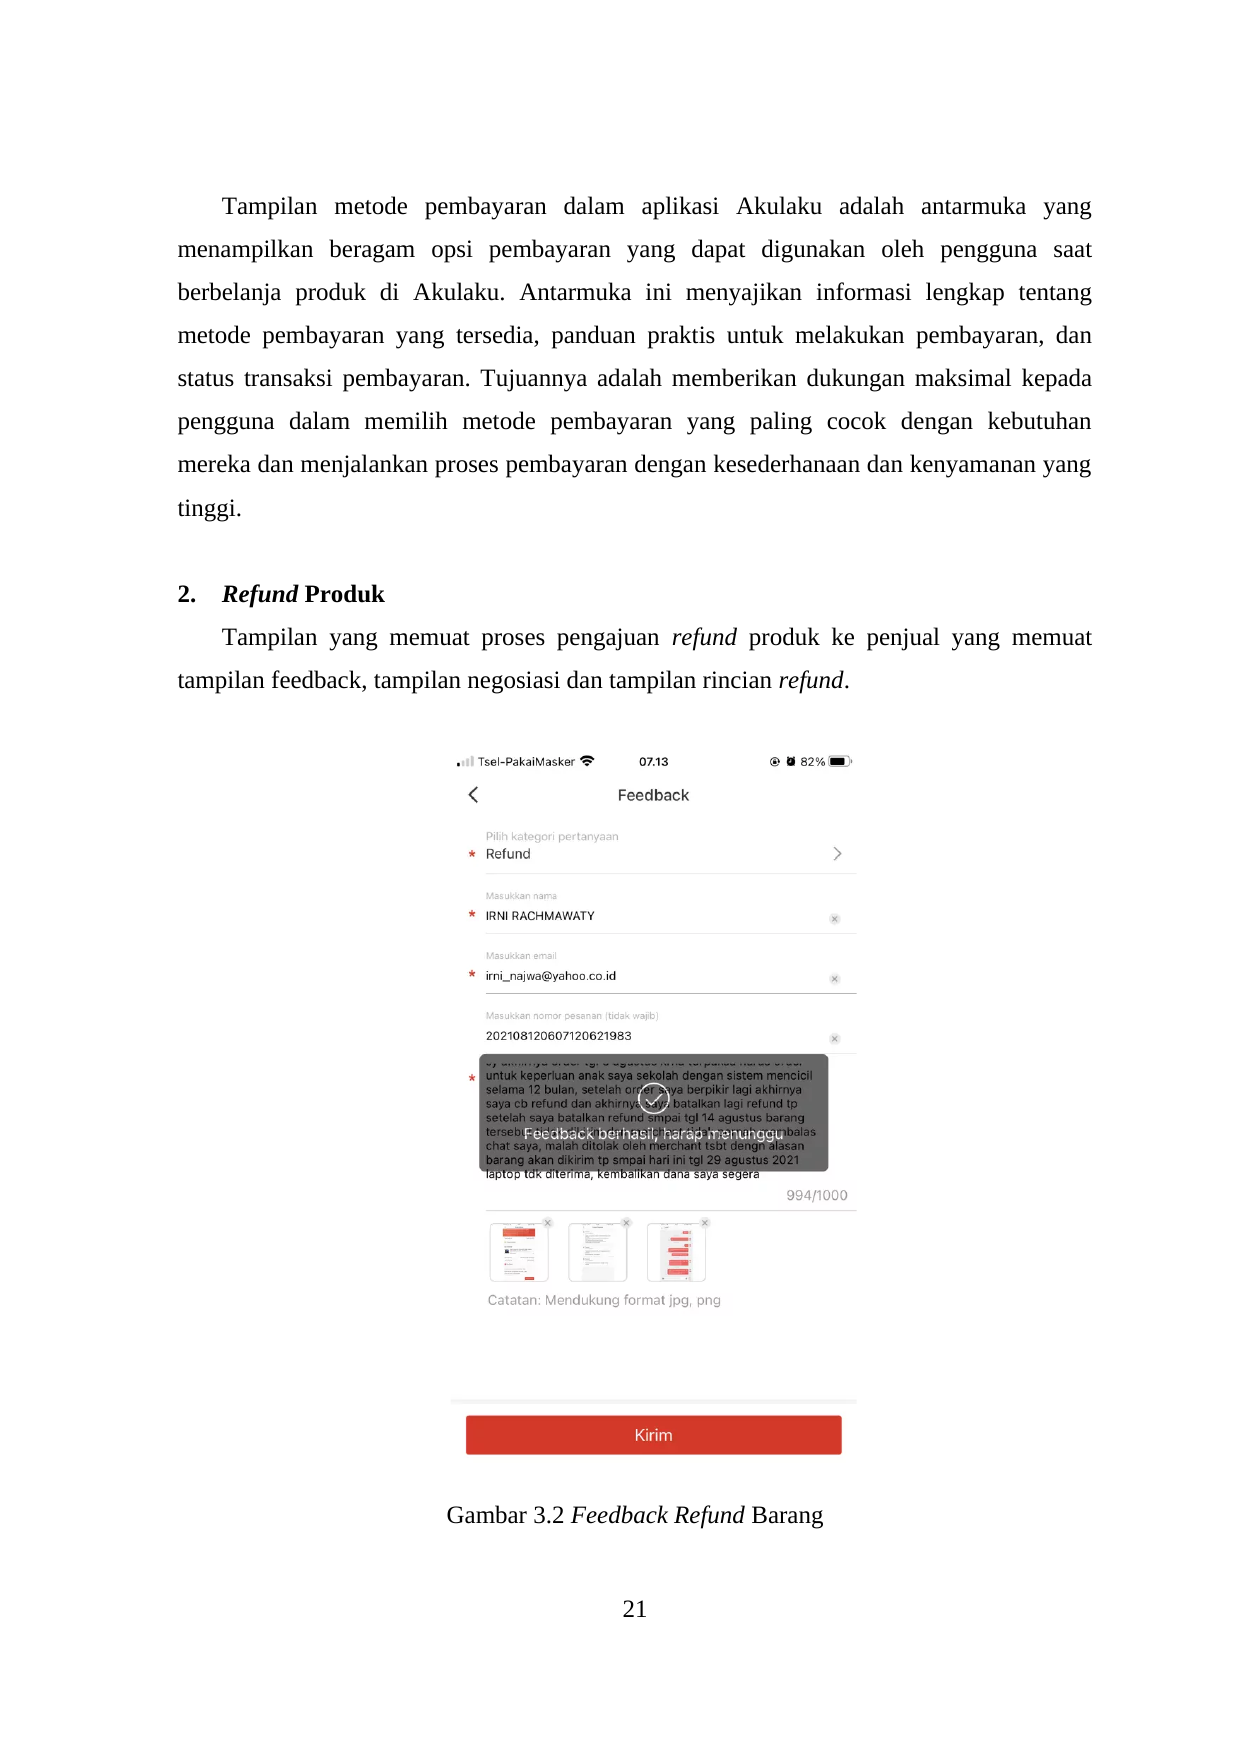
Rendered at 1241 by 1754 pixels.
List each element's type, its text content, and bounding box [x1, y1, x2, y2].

text Gambar 3.2 Feedback Refund Barang [177, 1501, 1092, 1529]
text Tampilan metode pembayaran dalam aplikasi Akulaku adalah antarmuka yang menampilkan beragam opsi pembayaran yang dapat digunakan oleh pengguna saat berbelanja produk di Akulaku. Antarmuka ini menyajikan informasi lengkap tentang metode pembayaran yang tersedia, panduan praktis untuk melakukan pembayaran, dan status transaksi pembayaran. Tujuannya adalah memberikan dukungan maksimal kepada pengguna dalam memilih metode pembayaran yang paling cocok dengan kebutuhan mereka dan menjalankan proses pembayaran dengan kesederhanaan dan kenyamanan yang tinggi. [177, 191, 1092, 521]
text Tampilan yang memuat proses pengajuan refund produk ke penjual yang memuat tampilan feedback, tampilan negosiasi dan tampilan rincian refund. [177, 622, 1092, 694]
picture [450, 751, 857, 1474]
list Refund Produk [177, 579, 1092, 608]
